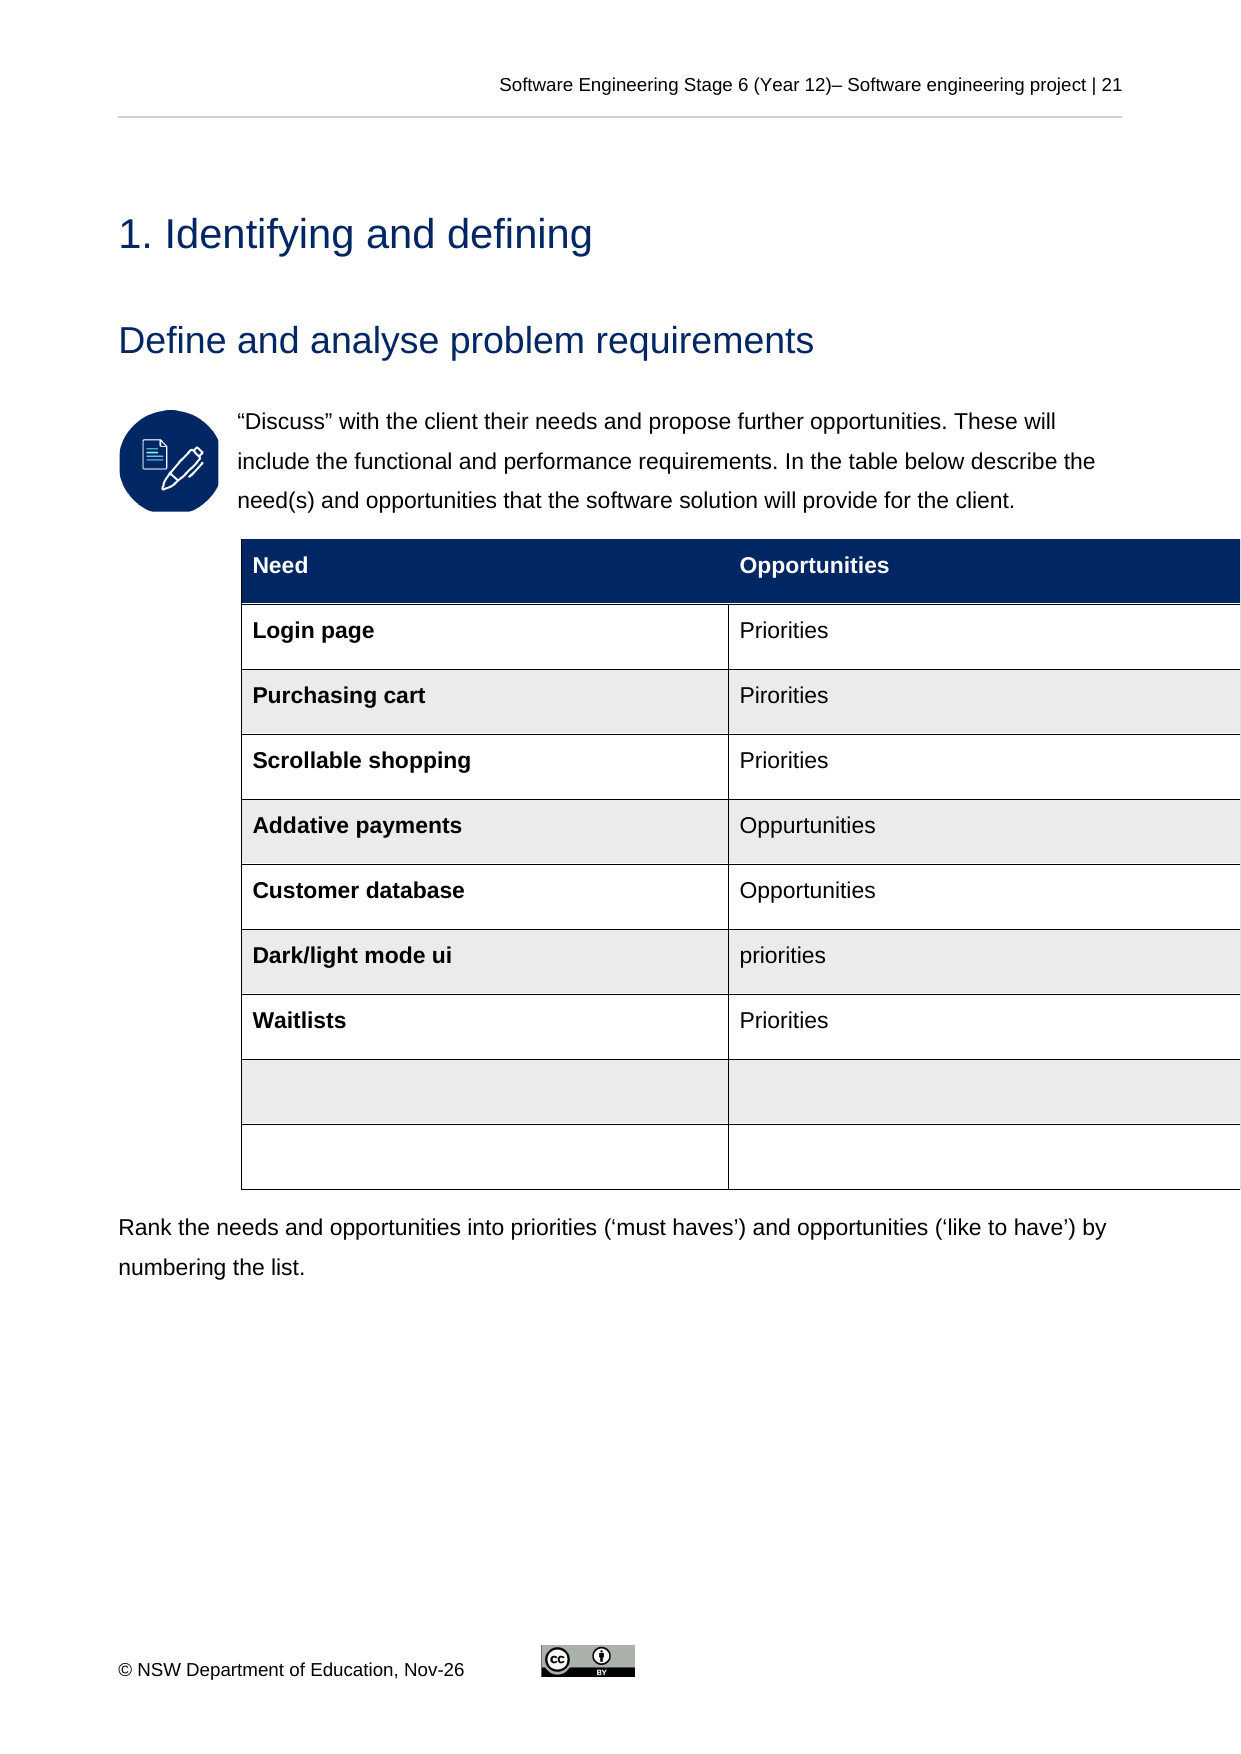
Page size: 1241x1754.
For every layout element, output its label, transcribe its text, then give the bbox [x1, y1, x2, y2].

table_cell [729, 1125, 1240, 1188]
table_cell Pirorities [729, 670, 1240, 733]
table_cell Priorities [729, 995, 1240, 1058]
table_cell [729, 1060, 1240, 1123]
picture [118, 410, 219, 511]
table_cell Addative payments [242, 800, 728, 863]
table_cell Priorities [729, 735, 1240, 798]
text Rank the needs and opportunities into priorities (‘must haves’) and opportunities (‘like to have’) by numbering the list. [118, 1214, 1122, 1280]
subtitle 1. Identifying and defining [118, 209, 1122, 257]
table_cell Dark/light mode ui [242, 930, 728, 993]
table_header Opportunities [728, 539, 1240, 603]
text “Discuss” with the client their needs and propose further opportunities. These will include the functional and performance requirements. In the table below describe the need(s) and opportunities that the software solution will provide for the client. [118, 408, 1122, 513]
table_cell [242, 1060, 728, 1123]
table_cell Scrollable shopping [242, 735, 728, 798]
table_cell Opportunities [729, 865, 1240, 928]
table_header Need [242, 539, 728, 603]
picture [541, 1645, 635, 1677]
table_cell Priorities [729, 605, 1240, 668]
table_cell Purchasing cart [242, 670, 728, 733]
table_cell Login page [242, 605, 728, 668]
table_cell Oppurtunities [729, 800, 1240, 863]
table_cell Customer database [242, 865, 728, 928]
table_cell priorities [729, 930, 1240, 993]
table_cell [242, 1125, 728, 1188]
table_cell Waitlists [242, 995, 728, 1058]
subtitle Define and analyse problem requirements [118, 318, 1122, 362]
